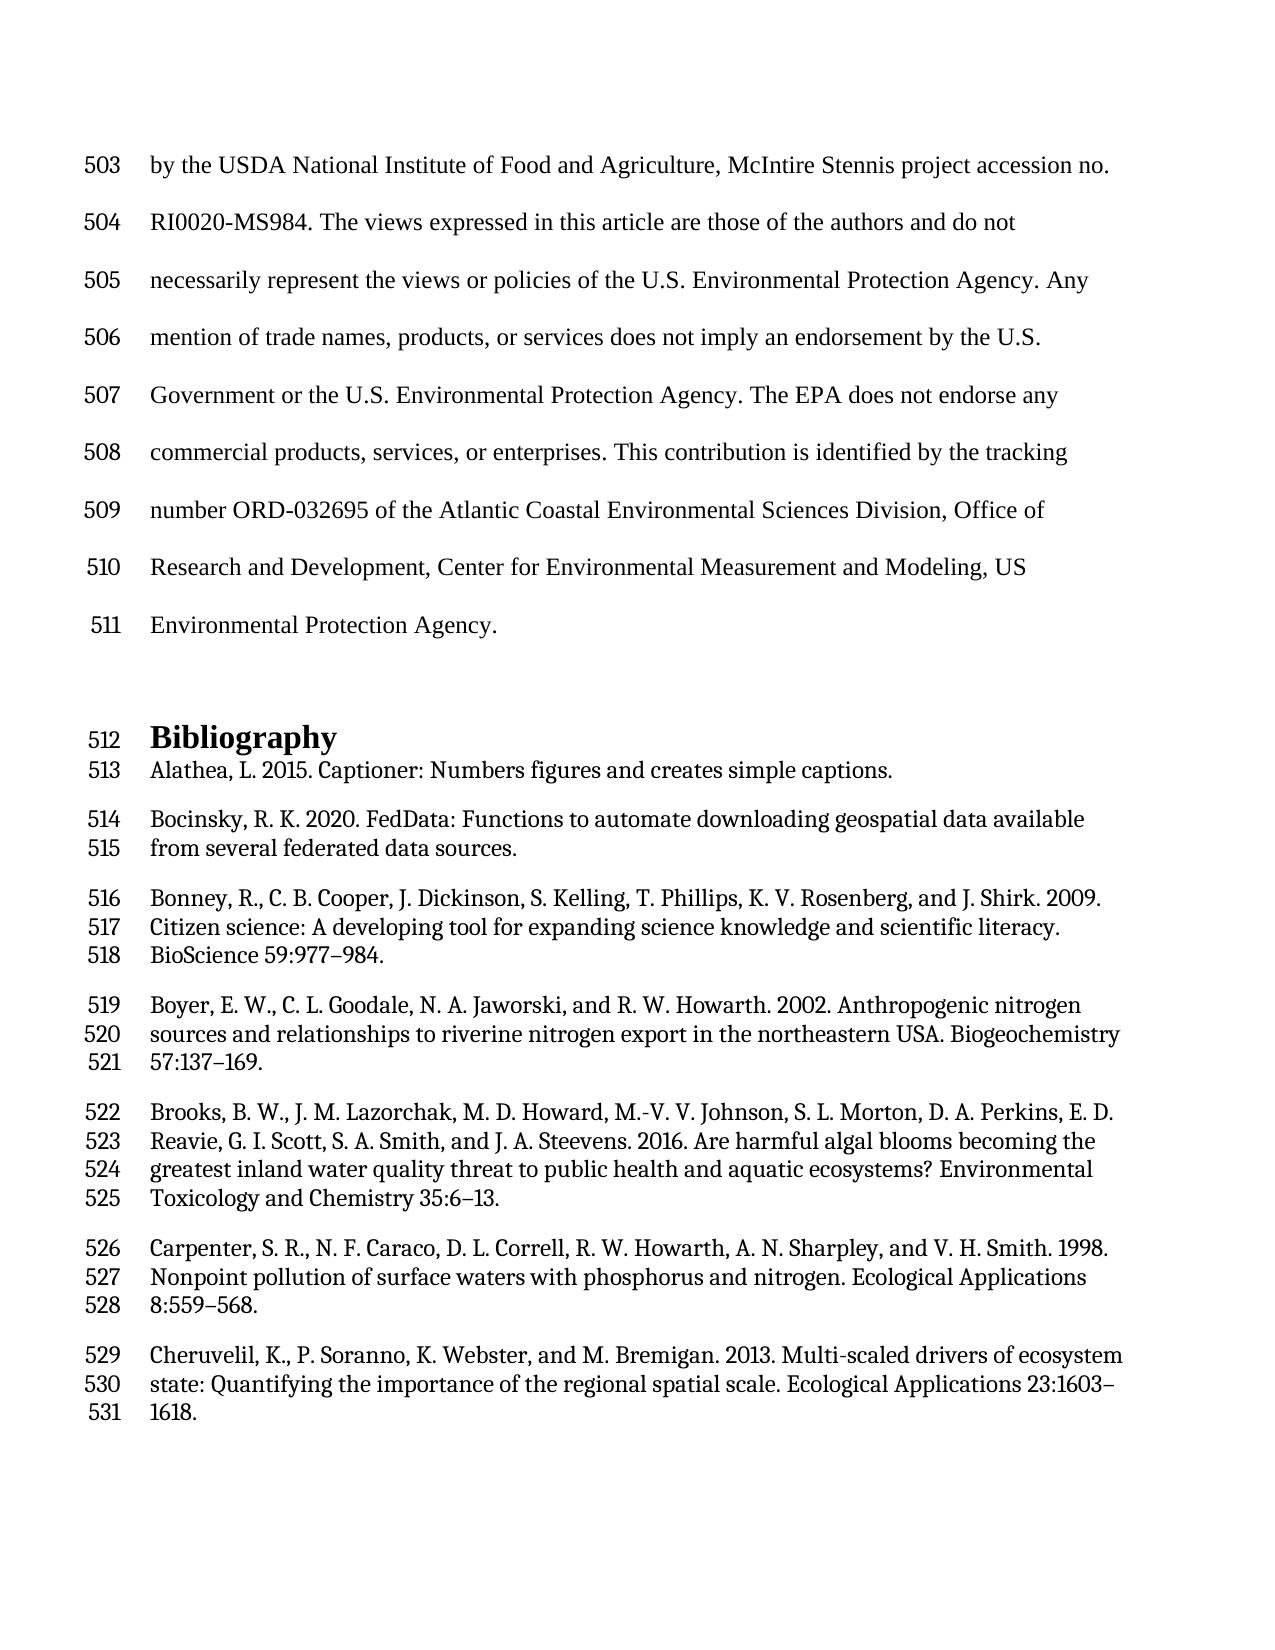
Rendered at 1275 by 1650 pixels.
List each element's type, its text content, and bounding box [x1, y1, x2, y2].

text Cheruvelil, K., P. Soranno, K. Webster, and M. Bremigan. 2013. Multi-scaled drivers of ecosystem state: Quantifying the importance of the regional spatial scale. Ecological Applications 23:1603–1618. [150, 1341, 1125, 1427]
text Boyer, E. W., C. L. Goodale, N. A. Jaworski, and R. W. Howarth. 2002. Anthropogenic nitrogen sources and relationships to riverine nitrogen export in the northeastern USA. Biogeochemistry 57:137–169. [150, 991, 1125, 1077]
text Alathea, L. 2015. Captioner: Numbers figures and creates simple captions. [150, 756, 1125, 784]
text Bocinsky, R. K. 2020. FedData: Functions to automate downloading geospatial data available from several federated data sources. [150, 805, 1125, 863]
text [150, 150, 1125, 639]
text Carpenter, S. R., N. F. Caraco, D. L. Correll, R. W. Howarth, A. N. Sharpley, and V. H. Smith. 1998. Nonpoint pollution of surface waters with phosphorus and nitrogen. Ecological Applications 8:559–568. [150, 1234, 1125, 1320]
text Brooks, B. W., J. M. Lazorchak, M. D. Howard, M.-V. V. Johnson, S. L. Morton, D. A. Perkins, E. D. Reavie, G. I. Scott, S. A. Smith, and J. A. Steevens. 2016. Are harmful algal blooms becoming the greatest inland water quality threat to public health and aquatic ecosystems? Environmental Toxicology and Chemistry 35:6–13. [150, 1098, 1125, 1213]
text Bonney, R., C. B. Cooper, J. Dickinson, S. Kelling, T. Phillips, K. V. Rosenberg, and J. Shirk. 2009. Citizen science: A developing tool for expanding science knowledge and scientific literacy. BioScience 59:977–984. [150, 884, 1125, 970]
subtitle Bibliography [150, 717, 1125, 756]
